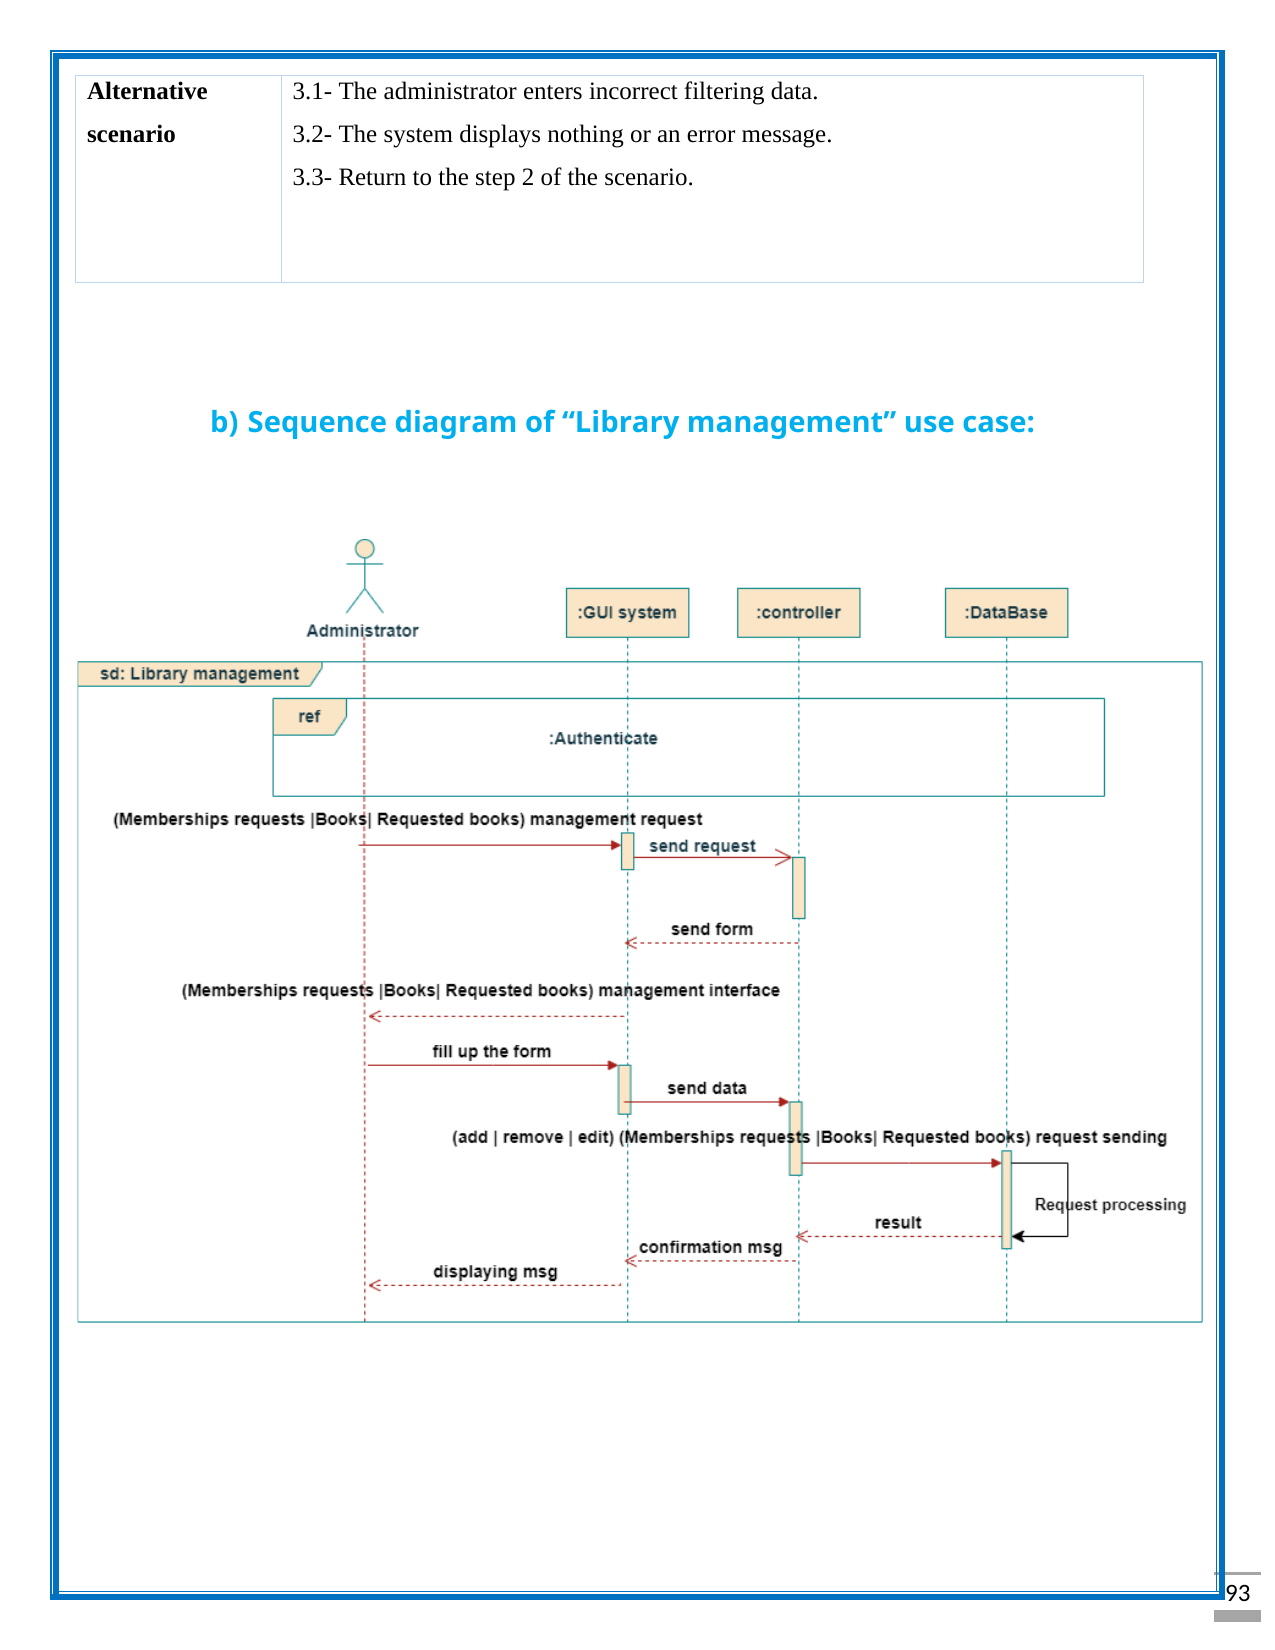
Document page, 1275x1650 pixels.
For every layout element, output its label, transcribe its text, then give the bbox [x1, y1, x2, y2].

table_cell Alternative scenario [76, 76, 281, 282]
table_cell 3.1- The administrator enters incorrect filtering data. 3.2- The system displays nothing or an error message. 3.3- Return to the step 2 of the scenario. [282, 76, 1143, 282]
picture [77, 539, 1203, 1324]
subtitle Sequence diagram of “Library management” use case: [210, 401, 1200, 441]
